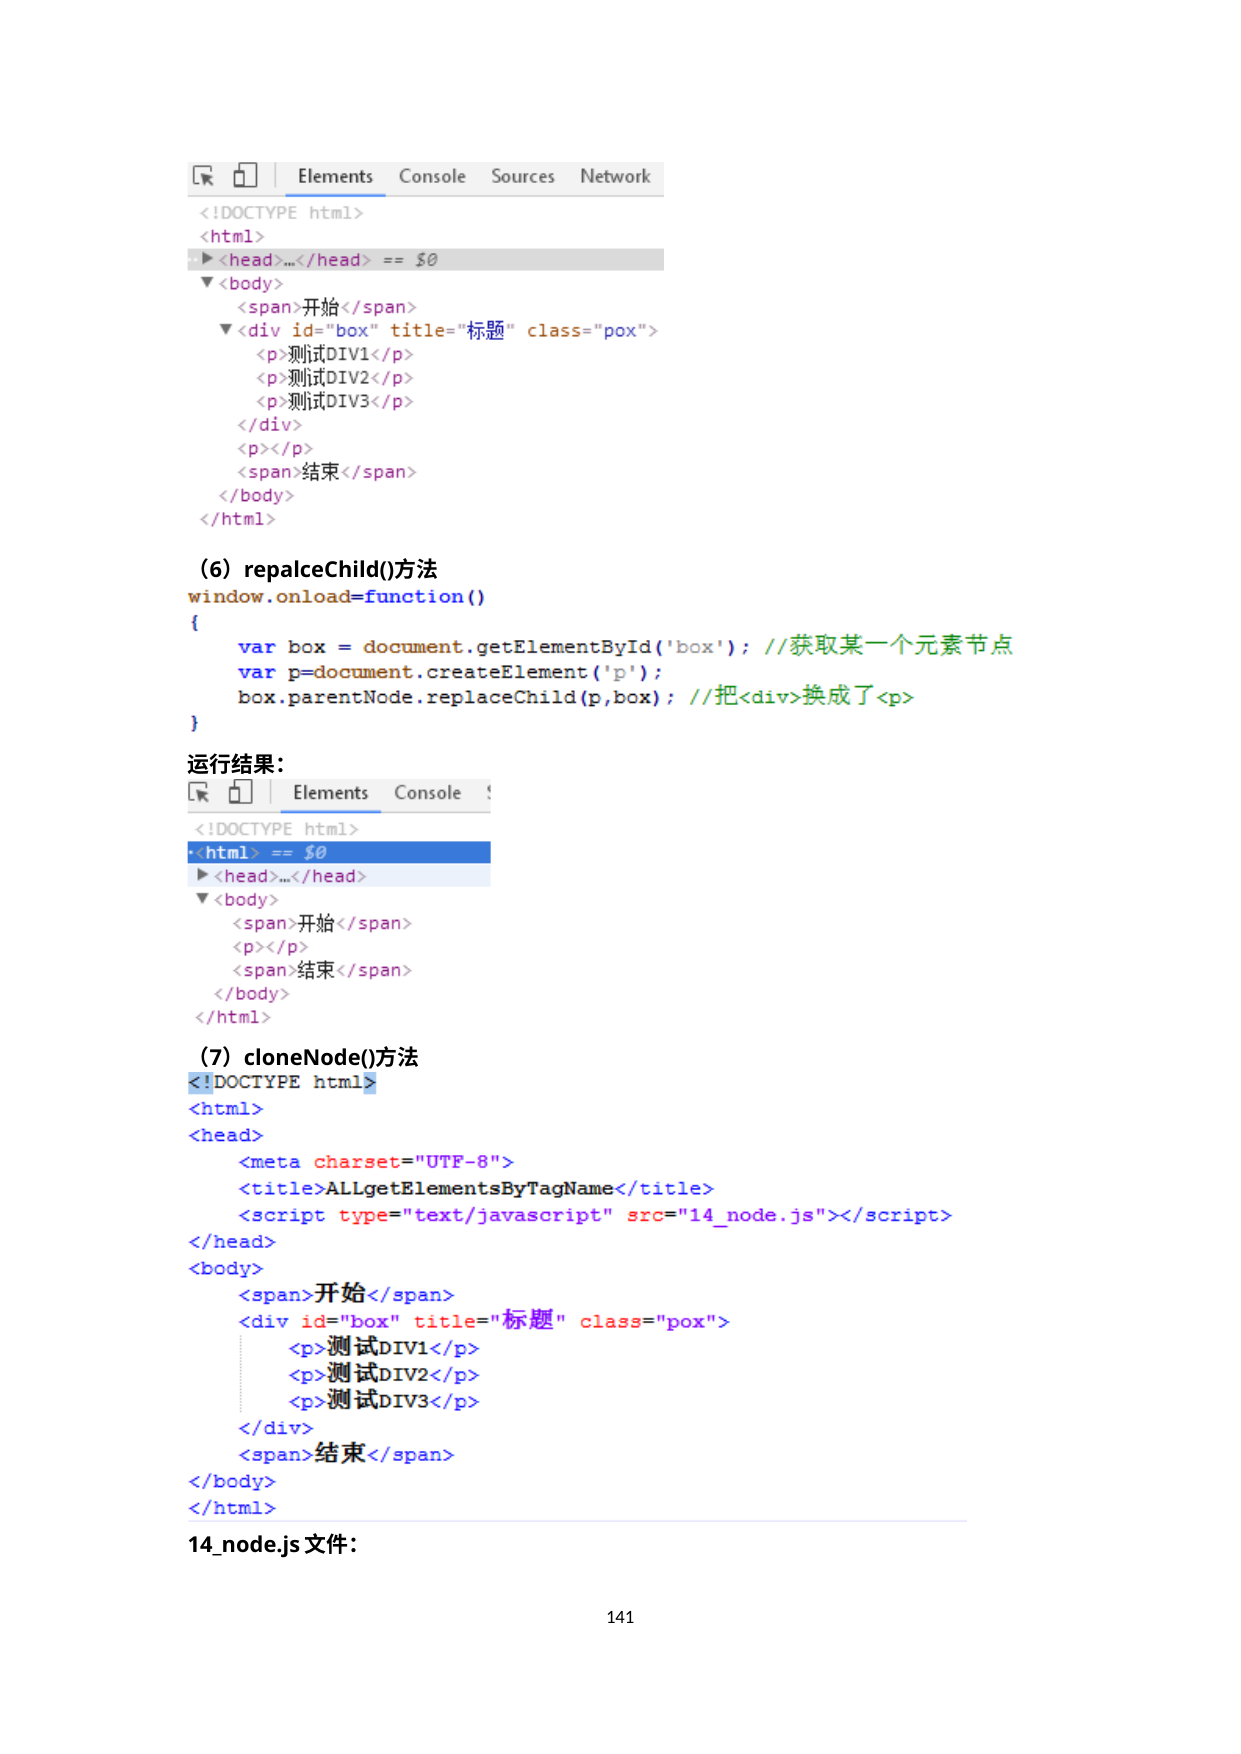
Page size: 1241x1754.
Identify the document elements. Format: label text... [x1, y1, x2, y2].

text 14_node.js文件： [187, 1527, 1053, 1559]
picture [187, 584, 1019, 738]
picture [187, 779, 491, 1028]
picture [187, 162, 664, 533]
text （7）cloneNode()方法 [187, 1039, 1053, 1072]
text 运行结果： [187, 747, 1053, 779]
picture [187, 1072, 968, 1522]
text （6）repalceChild()方法 [187, 552, 1053, 584]
